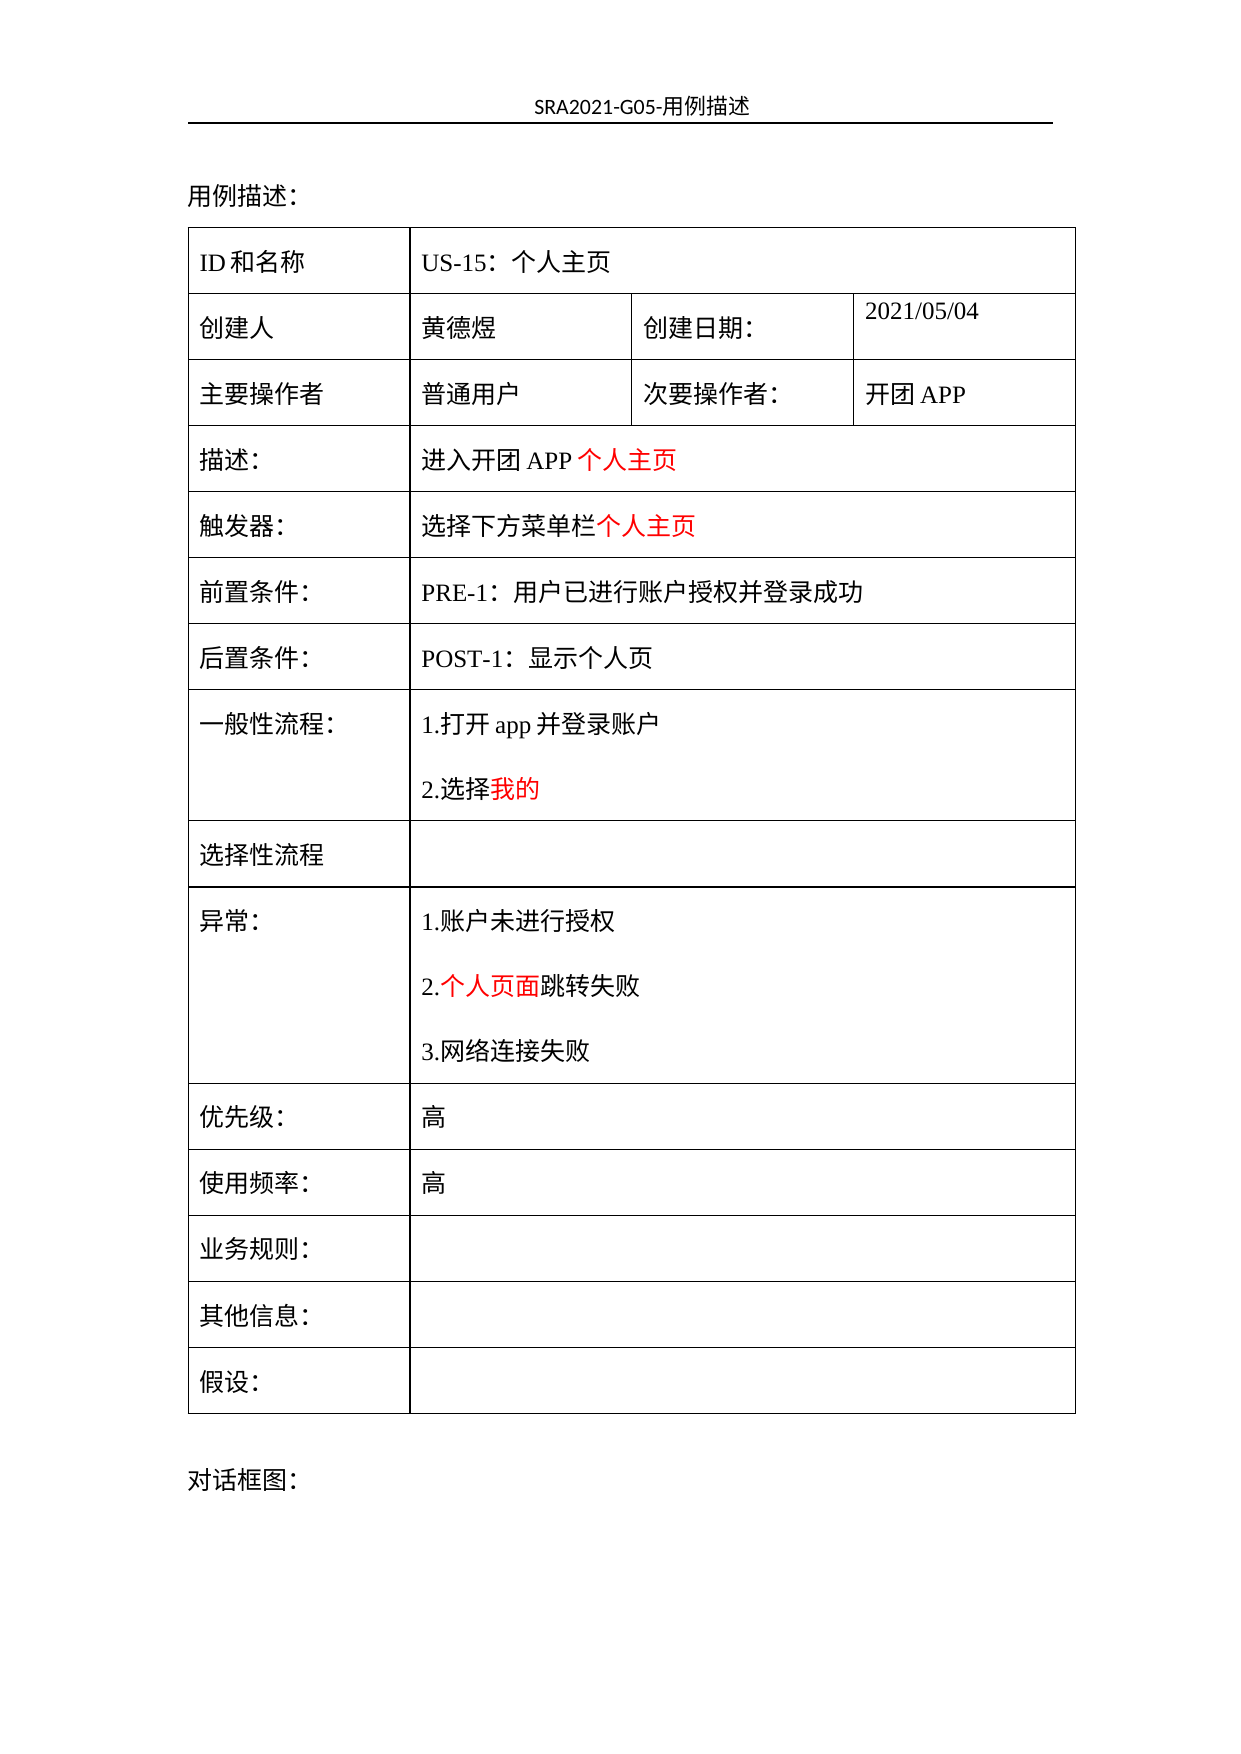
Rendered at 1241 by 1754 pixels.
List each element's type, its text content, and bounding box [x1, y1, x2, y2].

table_header US-15：个人主页 [411, 228, 1075, 293]
table_cell 主要操作者 [189, 360, 409, 425]
table_cell 高 [411, 1084, 1075, 1148]
table_cell 次要操作者： [632, 360, 853, 425]
text 对话框图： [187, 1446, 1053, 1511]
text 用例描述： [187, 162, 1053, 227]
table_cell 开团APP [854, 360, 1075, 425]
table_cell 一般性流程： [189, 690, 409, 820]
table_cell 创建人 [189, 294, 409, 359]
table_cell 前置条件： [189, 558, 409, 623]
table_cell 优先级： [189, 1084, 409, 1148]
table_cell 假设： [189, 1348, 409, 1413]
table_cell PRE-1：用户已进行账户授权并登录成功 [411, 558, 1075, 623]
table_cell 异常： [189, 888, 409, 1082]
table_cell 2021/05/04 [854, 294, 1075, 359]
table_cell 创建日期： [632, 294, 853, 359]
table_header ID和名称 [189, 228, 409, 293]
table_cell 其他信息： [189, 1282, 409, 1347]
table_cell 后置条件： [189, 624, 409, 689]
table_cell 普通用户 [411, 360, 631, 425]
table_cell [411, 821, 1075, 886]
table_cell 高 [411, 1150, 1075, 1214]
table_cell 1.账户未进行授权 2.个人页面跳转失败 3.网络连接失败 [411, 888, 1075, 1082]
table_cell 黄德煜 [411, 294, 631, 359]
table_cell 选择下方菜单栏个人主页 [411, 492, 1075, 557]
table_cell 触发器： [189, 492, 409, 557]
table_cell [411, 1348, 1075, 1413]
table_cell [411, 1282, 1075, 1347]
table_cell 使用频率： [189, 1150, 409, 1214]
table_cell [411, 1216, 1075, 1281]
table_cell 进入开团APP个人主页 [411, 426, 1075, 491]
table_cell 描述： [189, 426, 409, 491]
table_cell POST-1：显示个人页 [411, 624, 1075, 689]
table_cell 业务规则： [189, 1216, 409, 1281]
table_cell 选择性流程 [189, 821, 409, 886]
table_cell 1.打开app并登录账户 2.选择我的 [411, 690, 1075, 820]
